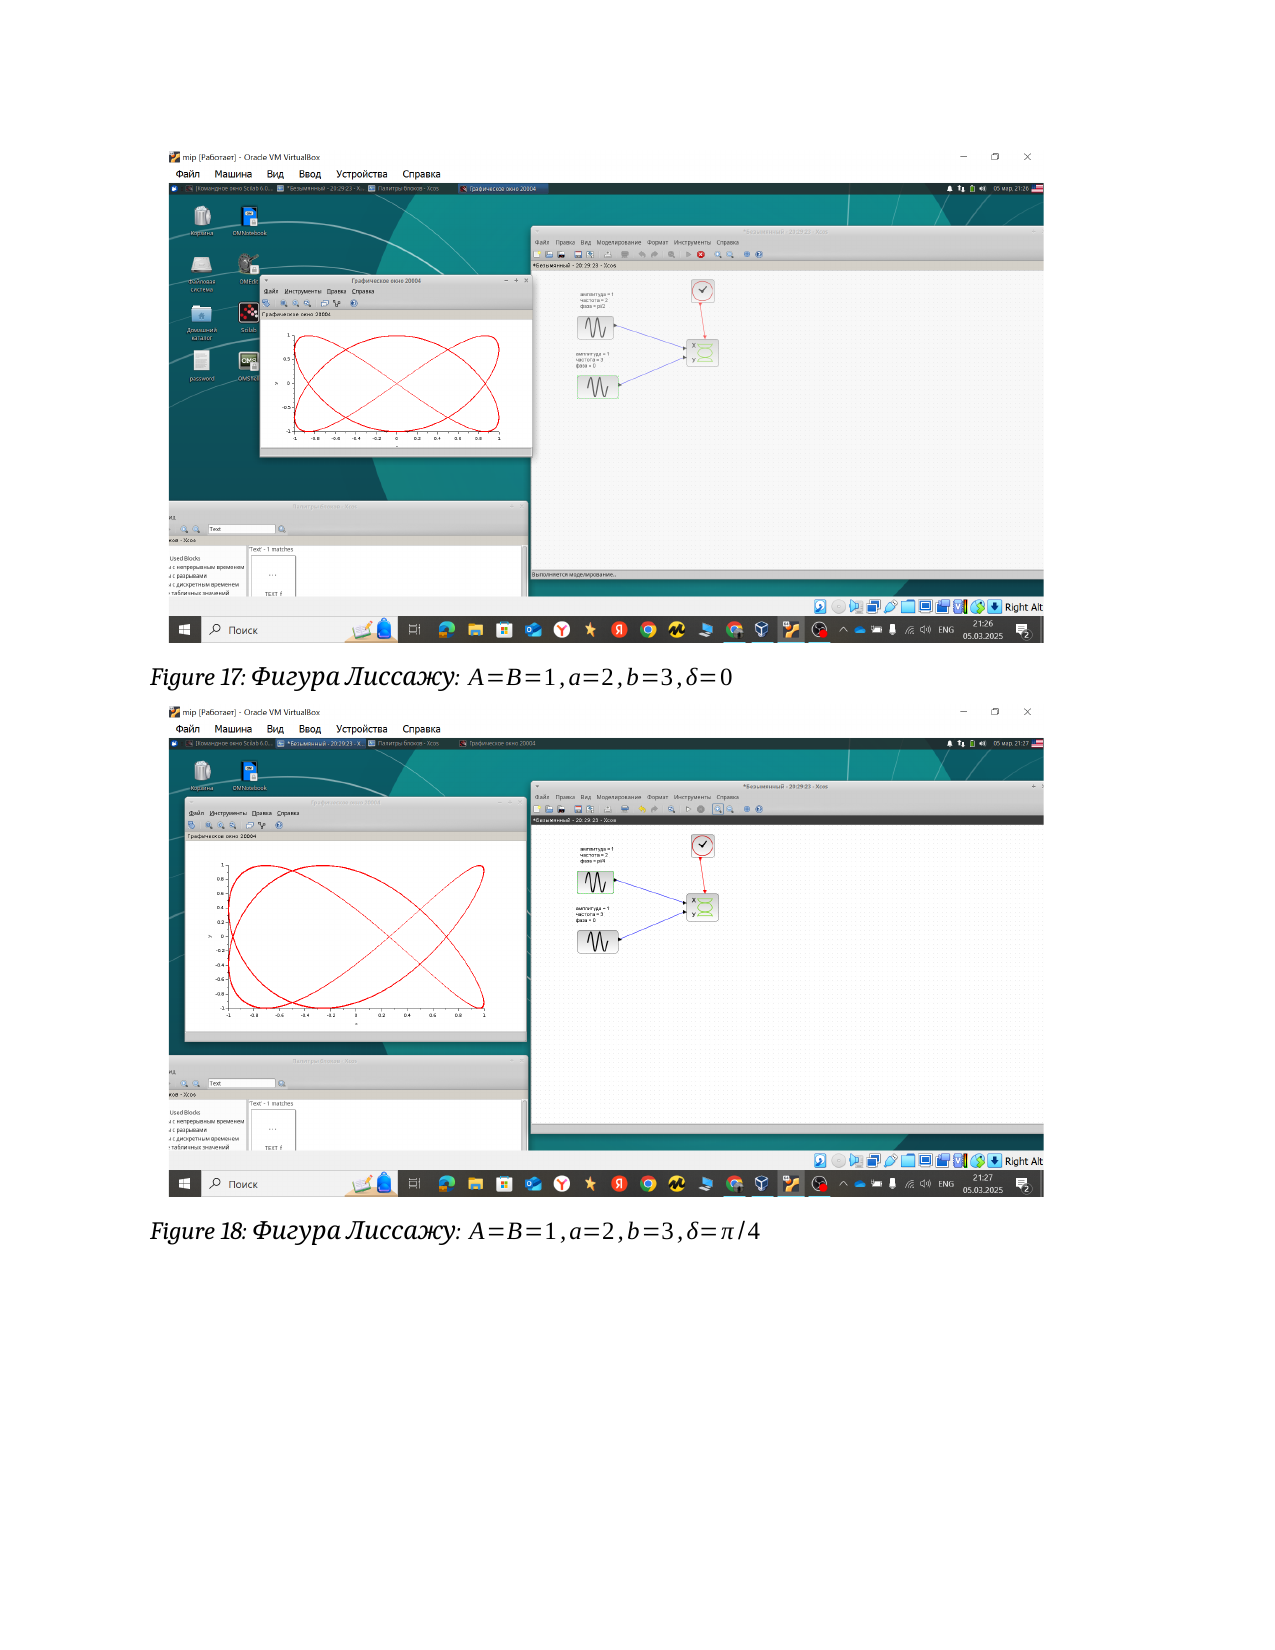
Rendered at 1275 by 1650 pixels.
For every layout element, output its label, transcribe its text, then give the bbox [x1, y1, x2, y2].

picture [168, 704, 1044, 1197]
text Figure 18: Фигура Лиссажу: [150, 1217, 1125, 1246]
text Figure 17: Фигура Лиссажу: [150, 663, 1125, 692]
picture [168, 150, 1044, 643]
